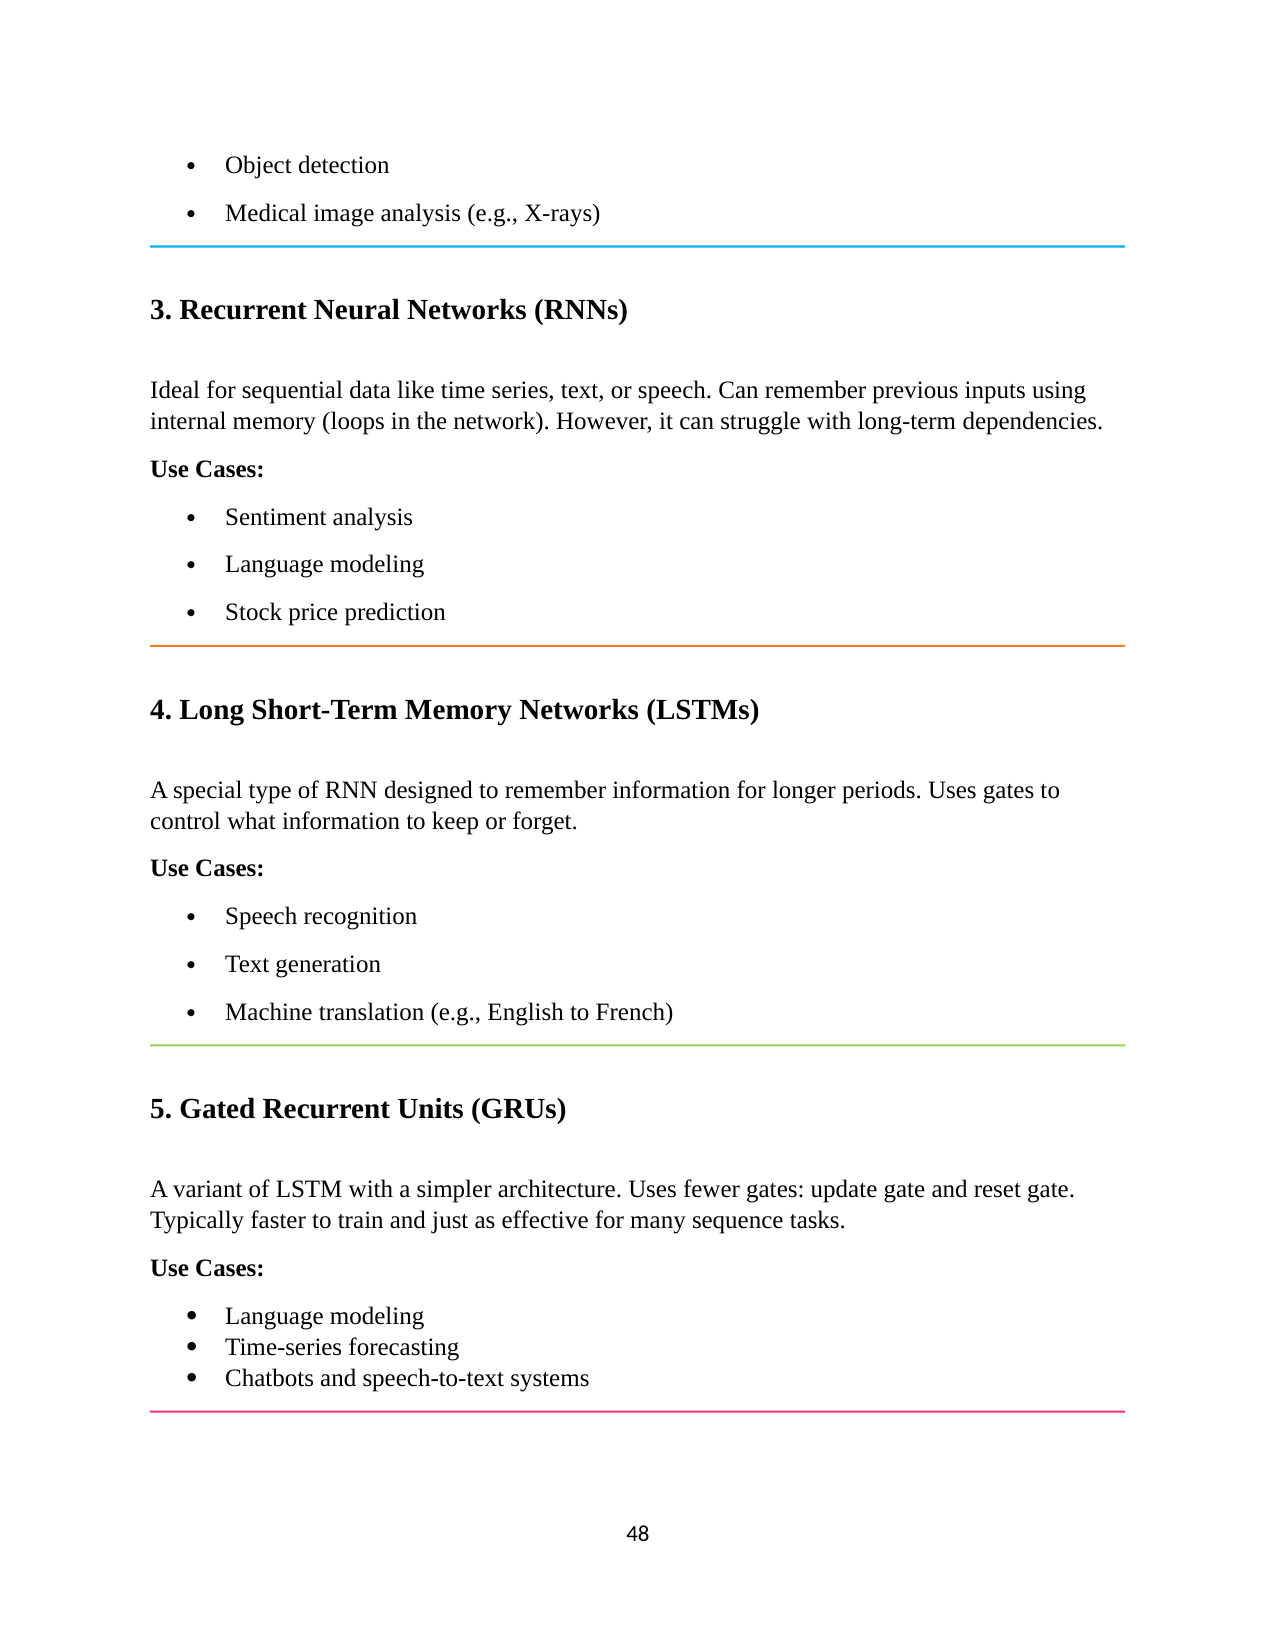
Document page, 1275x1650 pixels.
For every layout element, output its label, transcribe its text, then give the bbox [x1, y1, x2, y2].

list Object detection [187, 150, 1125, 179]
subtitle 5. Gated Recurrent Units (GRUs) [150, 1091, 1125, 1125]
list Speech recognition [187, 901, 1125, 930]
text Use Cases: [150, 853, 1125, 882]
list Stock price prediction [187, 597, 1125, 626]
list Medical image analysis (e.g., X-rays) [187, 198, 1125, 226]
list Language modeling [187, 549, 1125, 578]
list Sentiment analysis [187, 502, 1125, 531]
list Machine translation (e.g., English to French) [187, 997, 1125, 1025]
text A variant of LSTM with a simpler architecture. Uses fewer gates: update gate and reset gate. Typically faster to train and just as effective for many sequence tasks. [150, 1174, 1125, 1234]
list Language modeling [187, 1301, 1125, 1329]
subtitle 3. Recurrent Neural Networks (RNNs) [150, 292, 1125, 326]
text A special type of RNN designed to remember information for longer periods. Uses gates to control what information to keep or forget. [150, 775, 1125, 834]
text Ideal for sequential data like time series, text, or speech. Can remember previous inputs using internal memory (loops in the network). However, it can struggle with long-term dependencies. [150, 375, 1125, 435]
list Text generation [187, 949, 1125, 978]
list Time-series forecasting [187, 1332, 1125, 1361]
subtitle 4. Long Short-Term Memory Networks (LSTMs) [150, 692, 1125, 725]
list Chatbots and speech-to-text systems [187, 1363, 1125, 1392]
text Use Cases: [150, 1253, 1125, 1282]
text Use Cases: [150, 454, 1125, 483]
